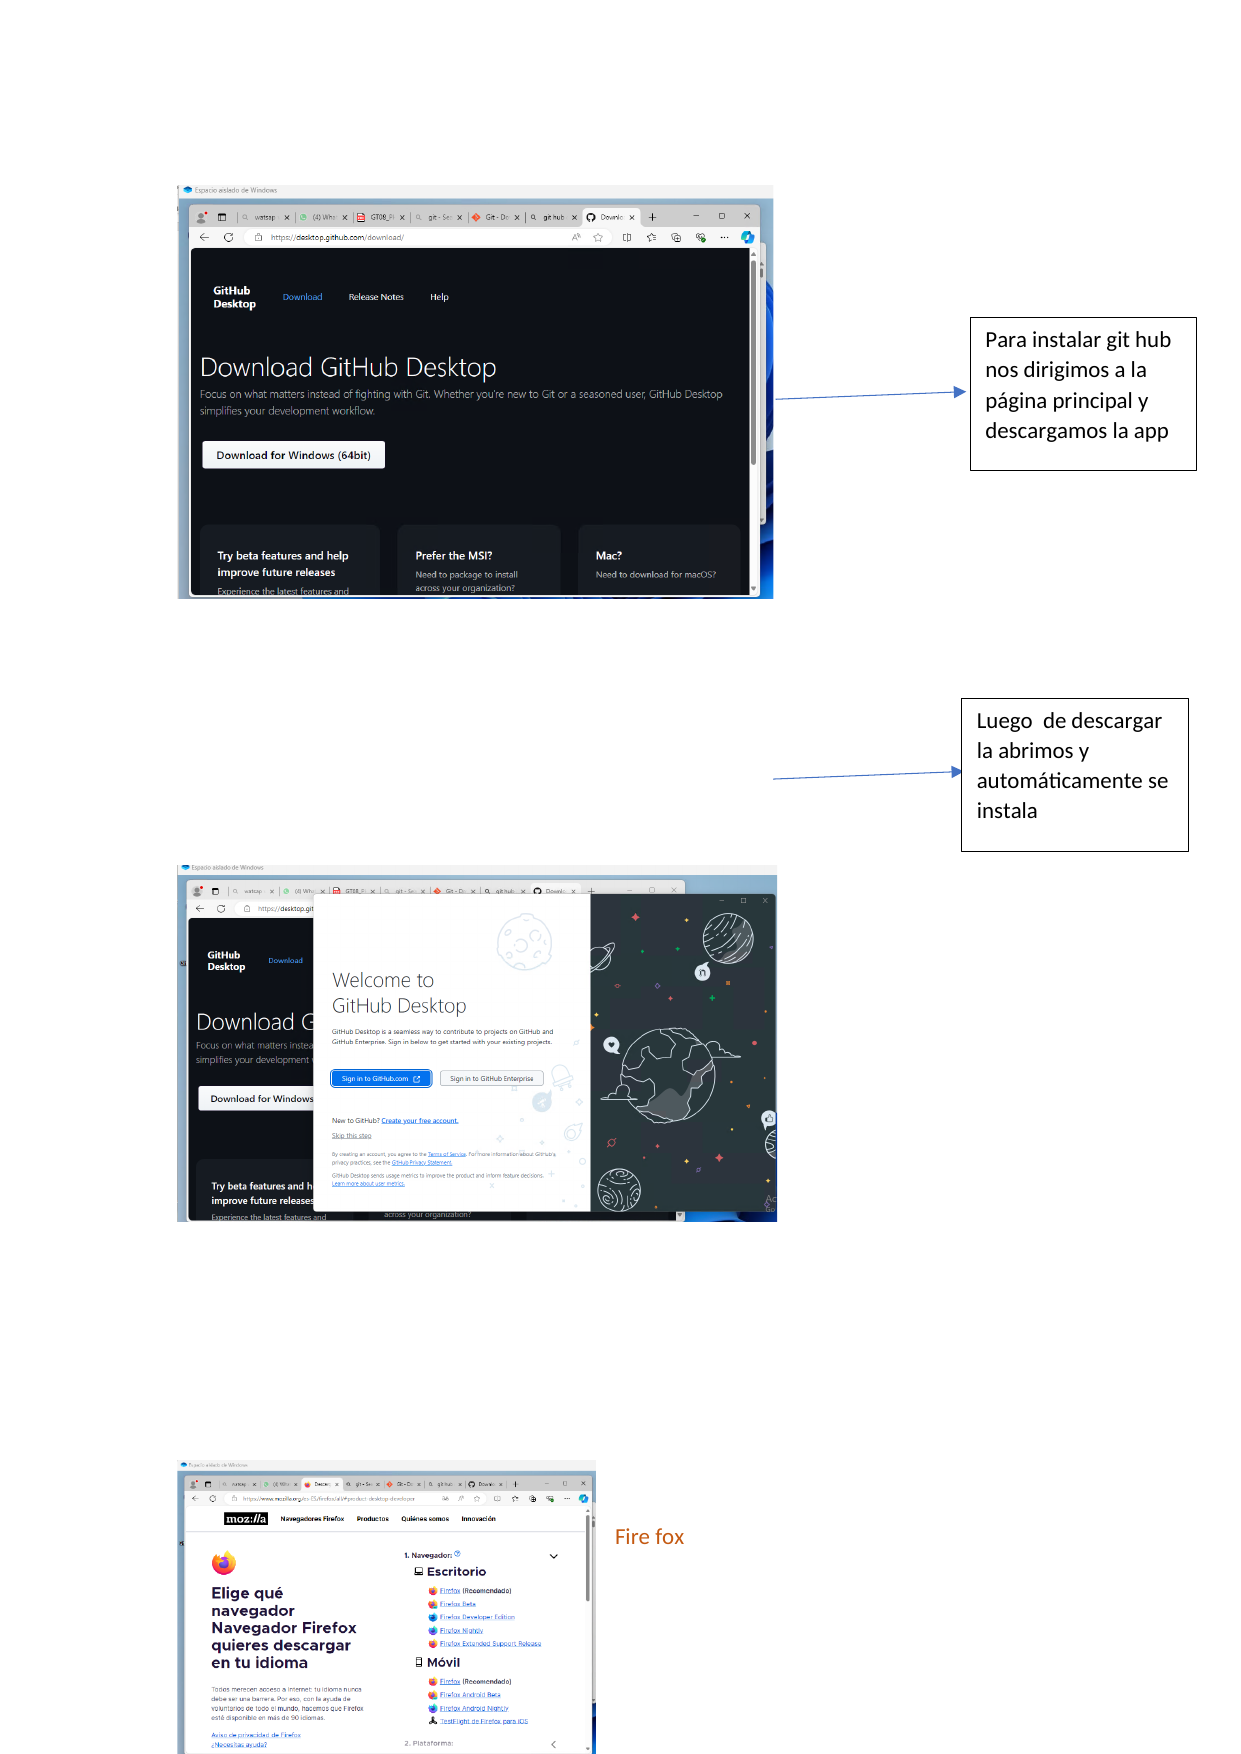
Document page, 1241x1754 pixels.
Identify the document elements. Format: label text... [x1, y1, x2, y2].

picture [177, 865, 778, 1222]
picture [177, 1460, 596, 1754]
picture [177, 185, 774, 599]
text Fire fox [596, 1522, 1063, 1550]
